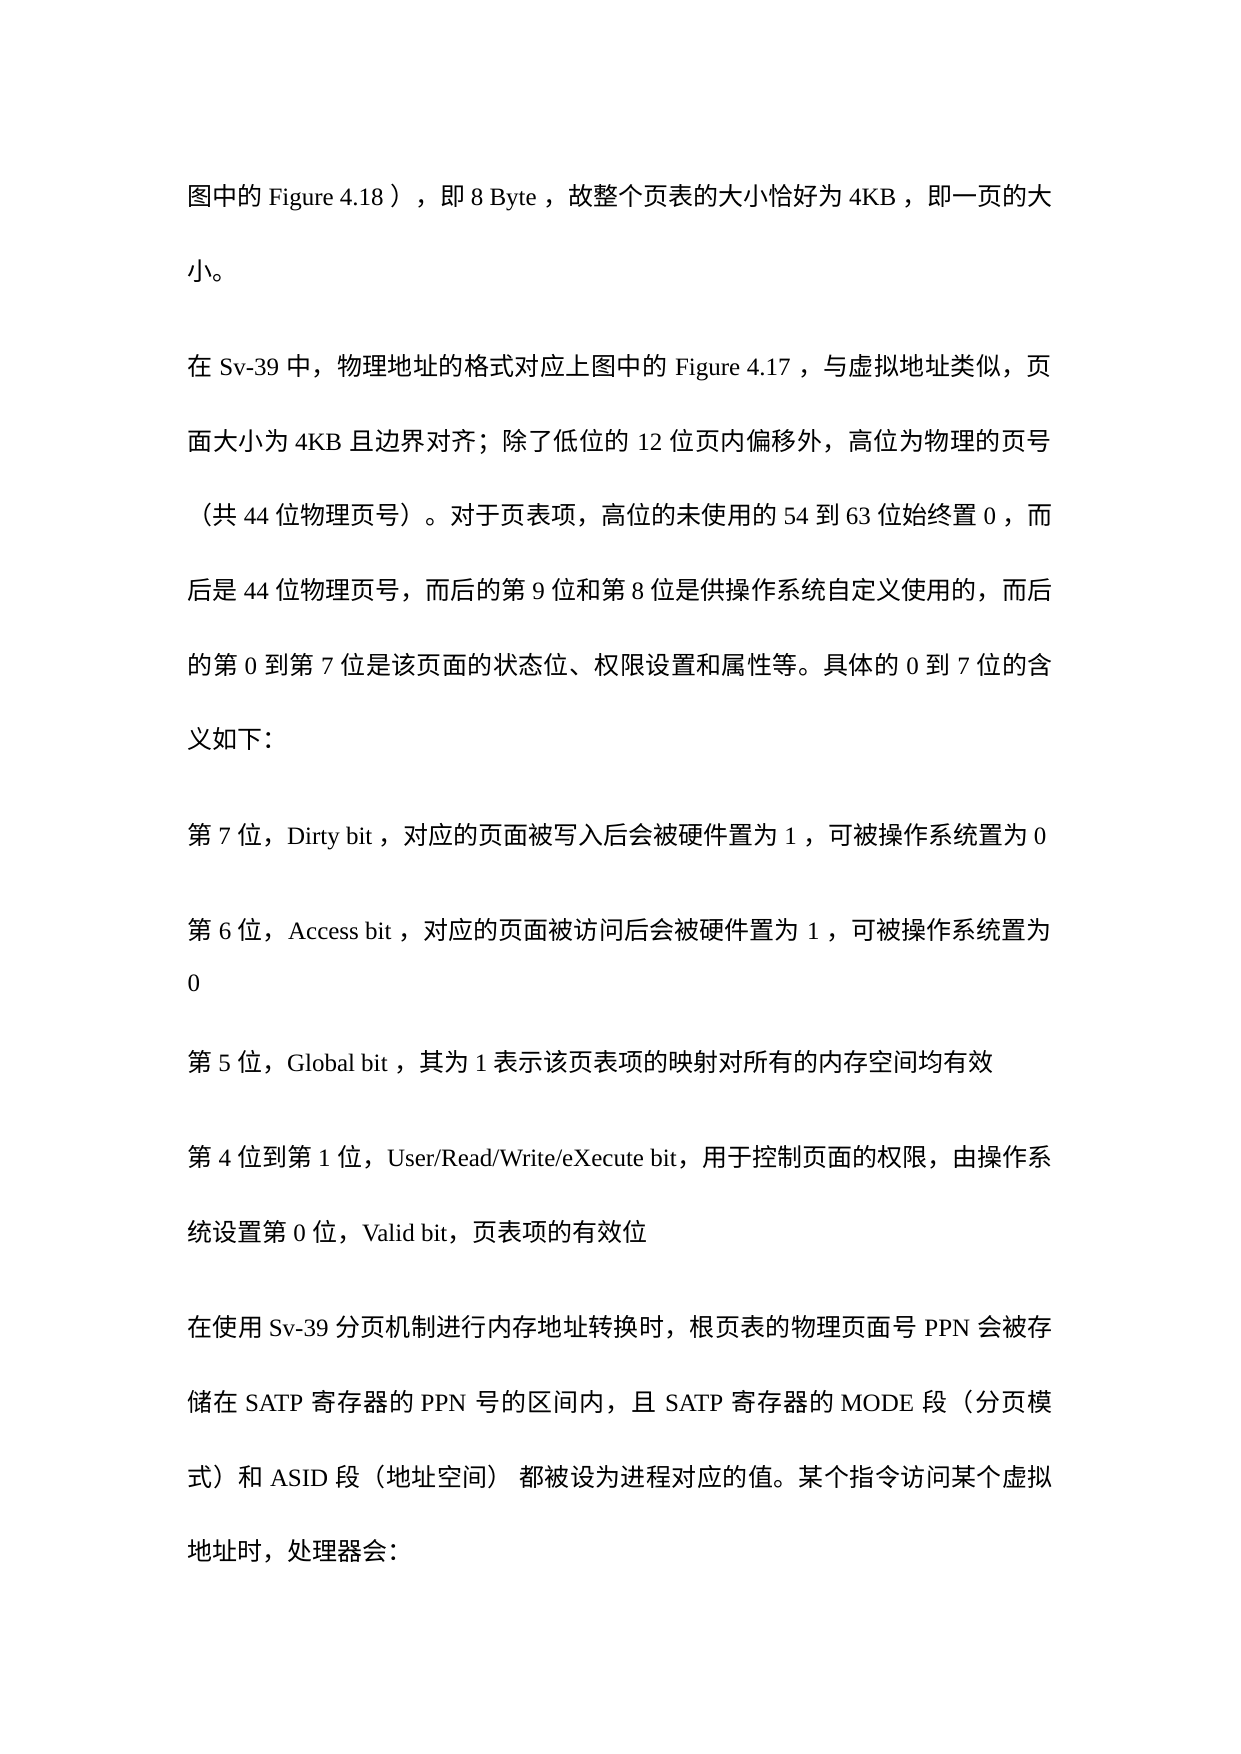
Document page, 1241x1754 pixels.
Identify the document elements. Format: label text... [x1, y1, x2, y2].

text 第 4 位到第 1 位，User/Read/Write/eXecute bit，用于控制页面的权限，由操作系统设置第 0 位，Valid bit，页表项的有效位 [187, 1123, 1053, 1263]
text 第 7 位，Dirty bit ，对应的页面被写入后会被硬件置为 1 ，可被操作系统置为 0 [187, 801, 1053, 866]
text 第 5 位，Global bit ，其为 1 表示该页表项的映射对所有的内存空间均有效 [187, 1028, 1053, 1093]
text 在 Sv-39 中，物理地址的格式对应上图中的 Figure 4.17 ，与虚拟地址类似，页面大小为4KB 且边界对齐；除了低位的 12 位页内偏移外，高位为物理的页号（共 44 位物理页号）。对于页表项，高位的未使用的 54 到 63 位始终置 0 ，而后是 44 位物理页号，而后的第 9 位和第8 位是供操作系统自定义使用的，而后的第 0 到第 7 位是该页面的状态位、权限设置和属性等。具体的 0 到 7 位的含义如下： [187, 332, 1053, 771]
text 第 6 位，Access bit ，对应的页面被访问后会被硬件置为 1 ，可被操作系统置为 0 [187, 896, 1053, 999]
text 在使用Sv-39 分页机制进行内存地址转换时，根页表的物理页面号 PPN 会被存储在SATP 寄存器的PPN 号的区间内，且 SATP 寄存器的MODE 段（分页模式）和 ASID 段（地址空间） 都被设为进程对应的值。某个指令访问某个虚拟地址时，处理器会： [187, 1293, 1053, 1582]
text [187, 162, 1053, 302]
